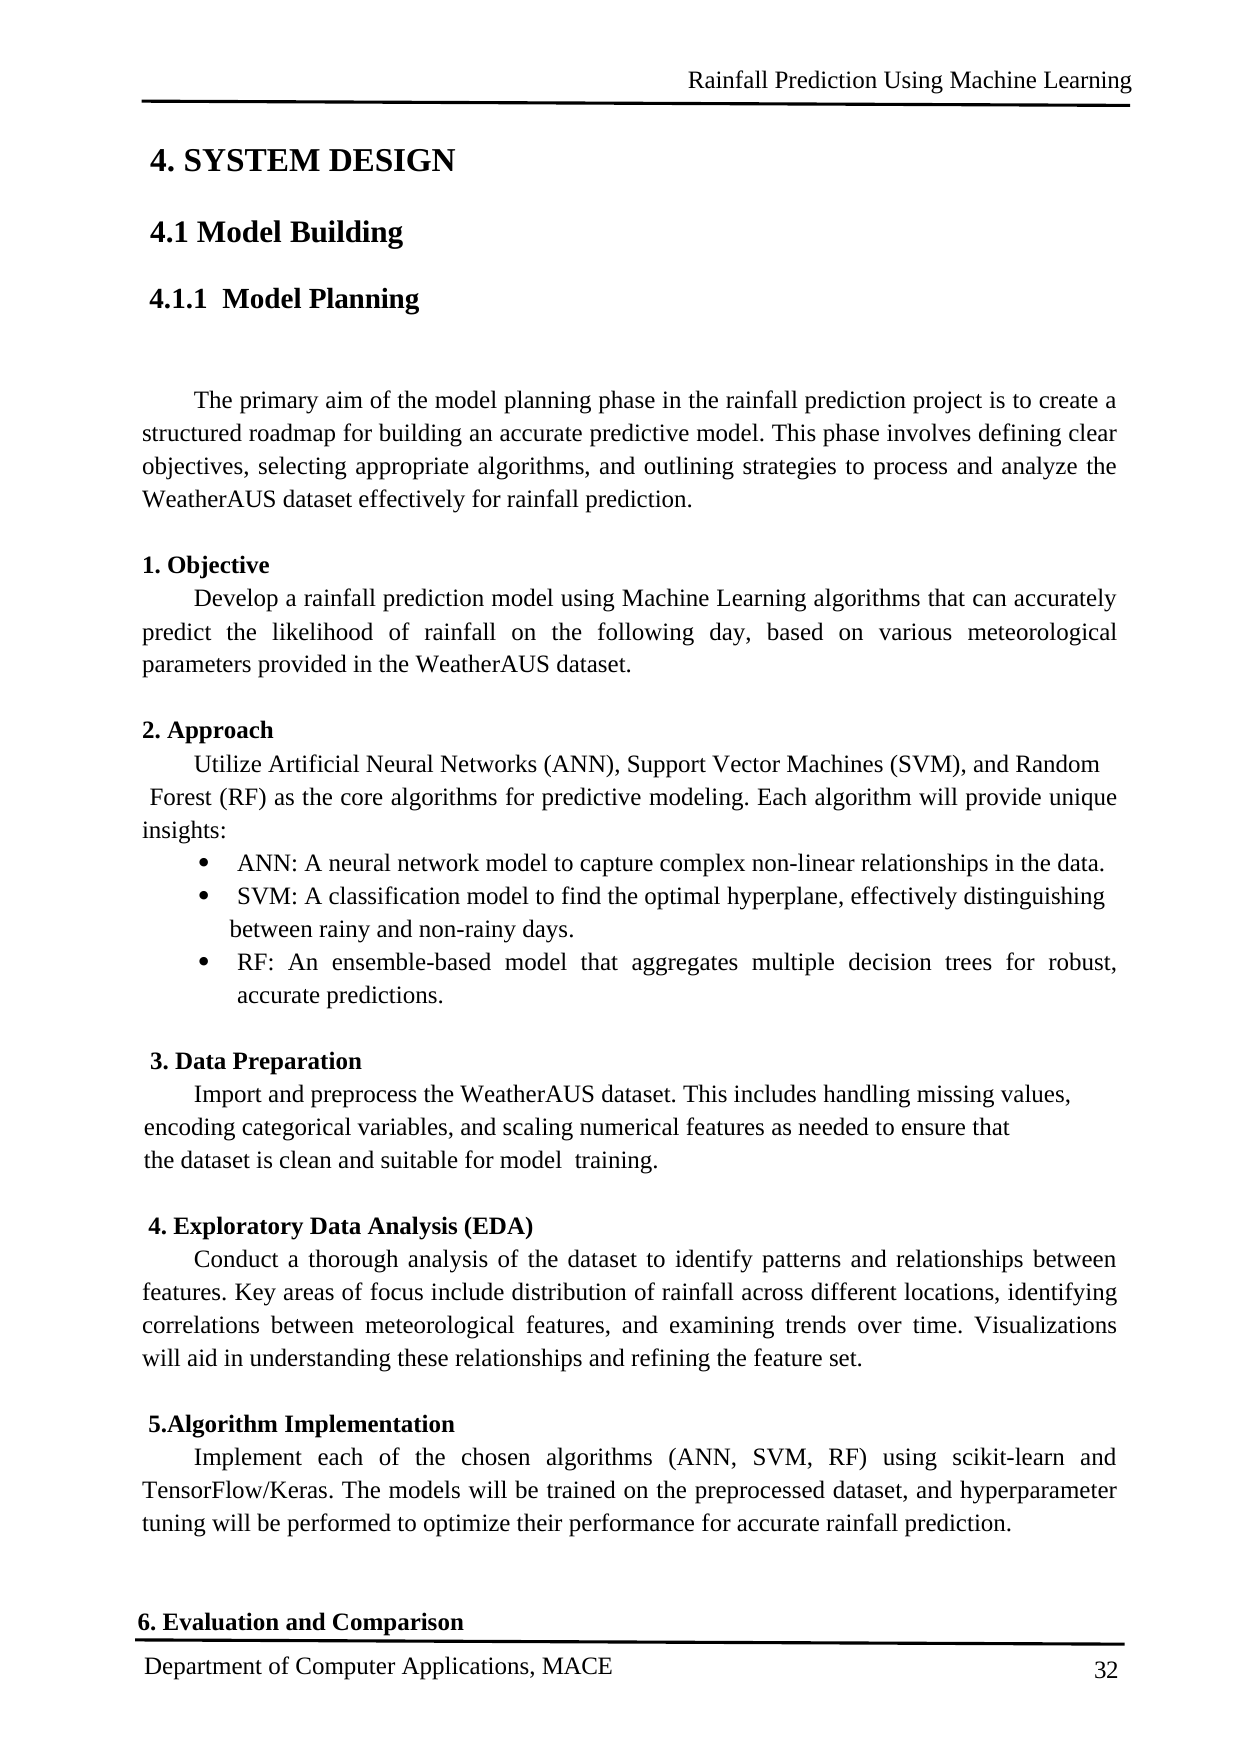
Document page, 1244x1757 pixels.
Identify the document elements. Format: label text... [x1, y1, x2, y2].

list RF: An ensemble-based model that aggregates multiple decision trees for robust, accurate predictions. [199, 947, 1118, 1008]
text The primary aim of the model planning phase in the rainfall prediction project is to create a structured roadmap for building an accurate predictive model. This phase involves defining clear objectives, selecting appropriate algorithms, and outlining strategies to process and analyze the WeatherAUS dataset effectively for rainfall prediction. [142, 385, 1118, 513]
text Import and preprocess the WeatherAUS dataset. This includes handling missing values, [142, 1079, 1118, 1108]
text 4.1 Model Building [119, 213, 1177, 249]
text between rainy and non-rainy days. [142, 914, 1118, 942]
text 2. Approach [142, 716, 1118, 744]
text 5.Algorithm Implementation [142, 1409, 1118, 1438]
text 4. SYSTEM DESIGN [142, 140, 1177, 179]
text Develop a rainfall prediction model using Machine Learning algorithms that can accurately predict the likelihood of rainfall on the following day, based on various meteorological parameters provided in the WeatherAUS dataset. [142, 583, 1118, 678]
list ANN: A neural network model to capture complex non-linear relationships in the data. [199, 848, 1118, 876]
text 1. Objective [142, 551, 1118, 579]
text 4. Exploratory Data Analysis (EDA) [142, 1211, 1118, 1240]
text the dataset is clean and suitable for model training. [119, 1145, 1118, 1174]
text Conduct a thorough analysis of the dataset to identify patterns and relationships between features. Key areas of focus include distribution of rainfall across different locations, identifying correlations between meteorological features, and examining trends over time. Visualizations will aid in understanding these relationships and refining the feature set. [142, 1244, 1118, 1372]
text Forest (RF) as the core algorithms for predictive modeling. Each algorithm will provide unique insights: [142, 782, 1118, 843]
text encoding categorical variables, and scaling numerical features as needed to ensure that [119, 1112, 1118, 1141]
subtitle 4.1.1 Model Planning [142, 281, 1177, 315]
text Implement each of the chosen algorithms (ANN, SVM, RF) using scikit-learn and TensorFlow/Keras. The models will be trained on the preprocessed dataset, and hyperparameter tuning will be performed to optimize their performance for accurate rainfall prediction. [142, 1442, 1118, 1537]
text 6. Evaluation and Comparison [119, 1607, 1118, 1636]
list SVM: A classification model to find the optimal hyperplane, effectively distinguishing [199, 881, 1118, 909]
text Utilize Artificial Neural Networks (ANN), Support Vector Machines (SVM), and Random [142, 749, 1118, 777]
text 3. Data Preparation [119, 1046, 1118, 1074]
